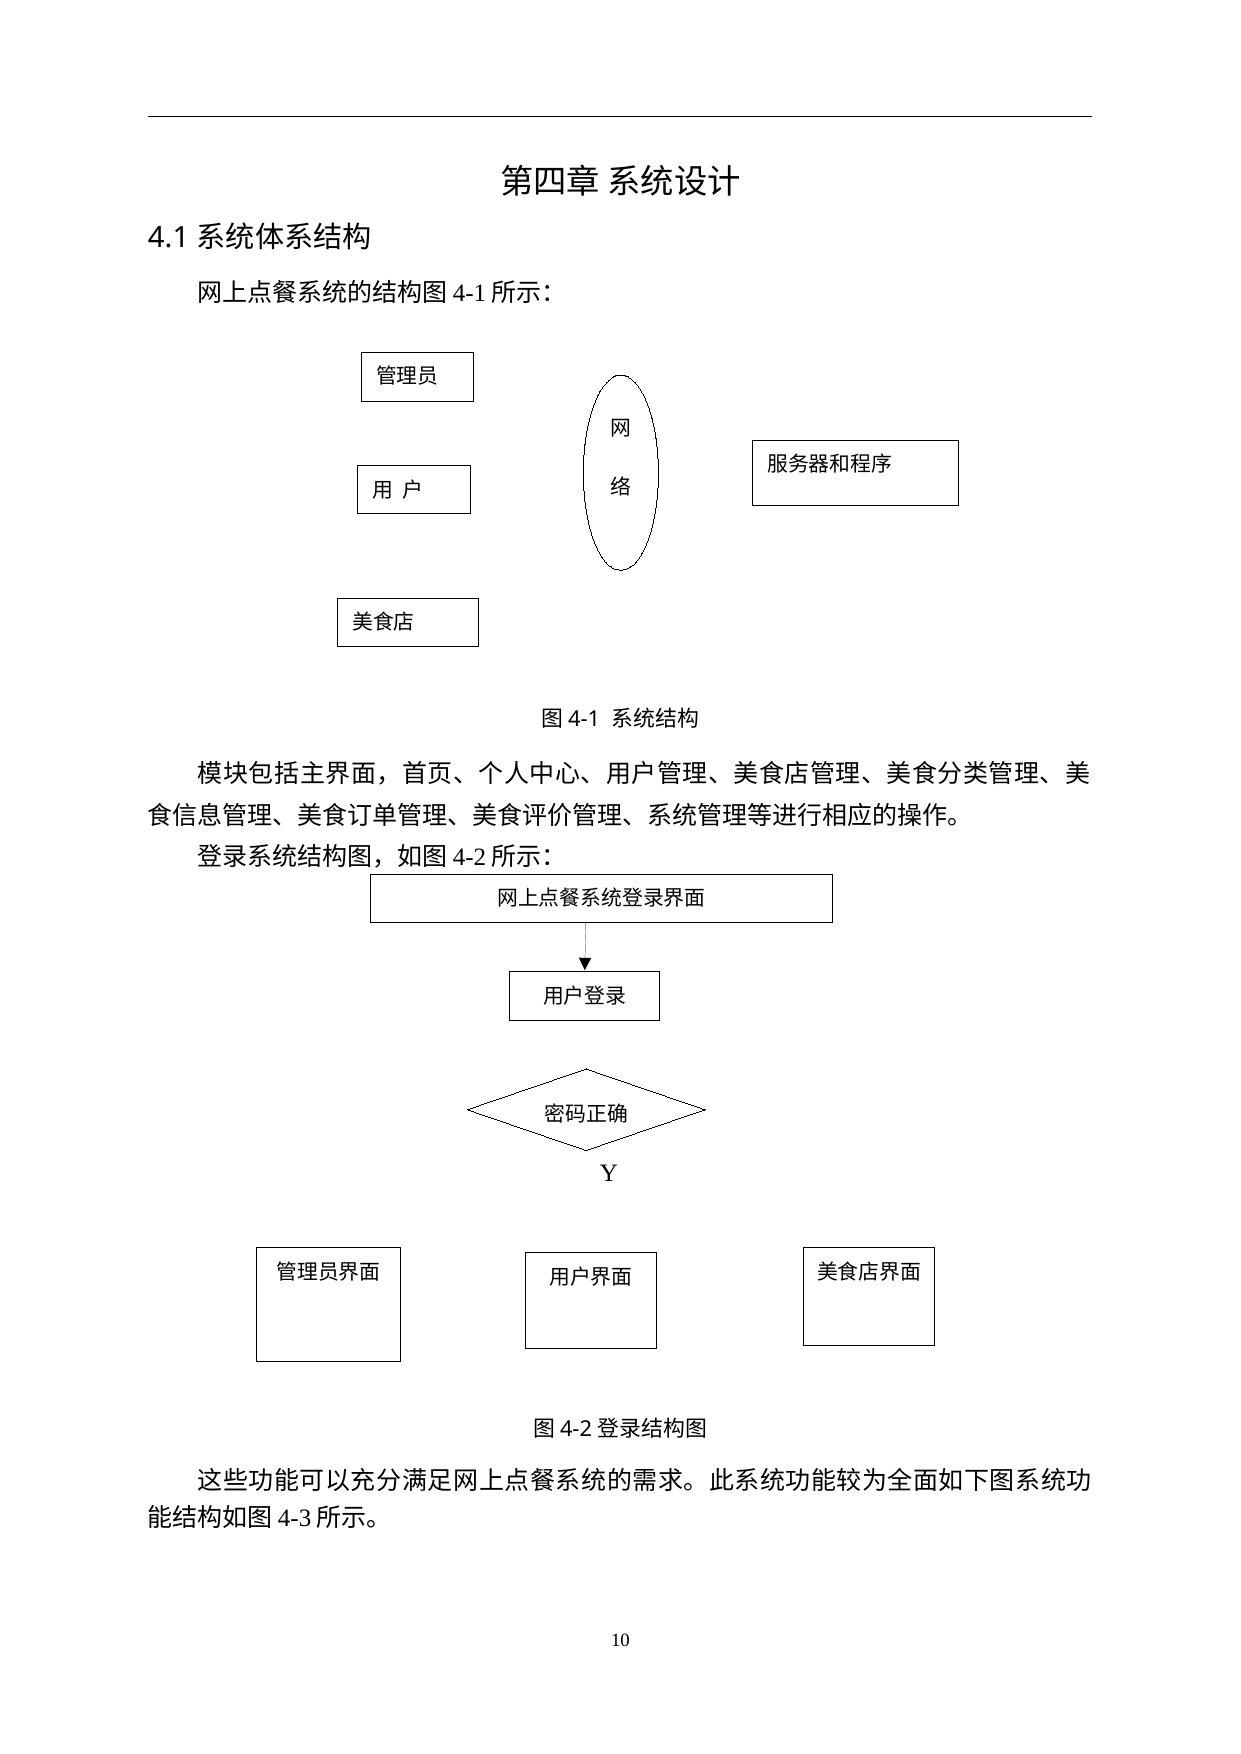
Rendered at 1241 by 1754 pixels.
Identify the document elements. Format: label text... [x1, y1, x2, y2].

text 模块包括主界面，首页、个人中心、用户管理、美食店管理、美食分类管理、美食信息管理、美食订单管理、美食评价管理、系统管理等进行相应的操作。 [148, 749, 1092, 832]
text 图4-2 登录结构图 [148, 1411, 1092, 1443]
subtitle 4.1 系统体系结构 [148, 214, 1092, 256]
text 网上点餐系统的结构图4-1所示： [148, 268, 1092, 310]
text 图4-1 系统结构 [148, 701, 1092, 732]
text 登录系统结构图，如图4-2所示： [148, 832, 1092, 874]
subtitle 第四章 系统设计 [148, 160, 1092, 202]
text 这些功能可以充分满足网上点餐系统的需求。此系统功能较为全面如下图系统功能结构如图4-3所示。 [148, 1459, 1092, 1534]
